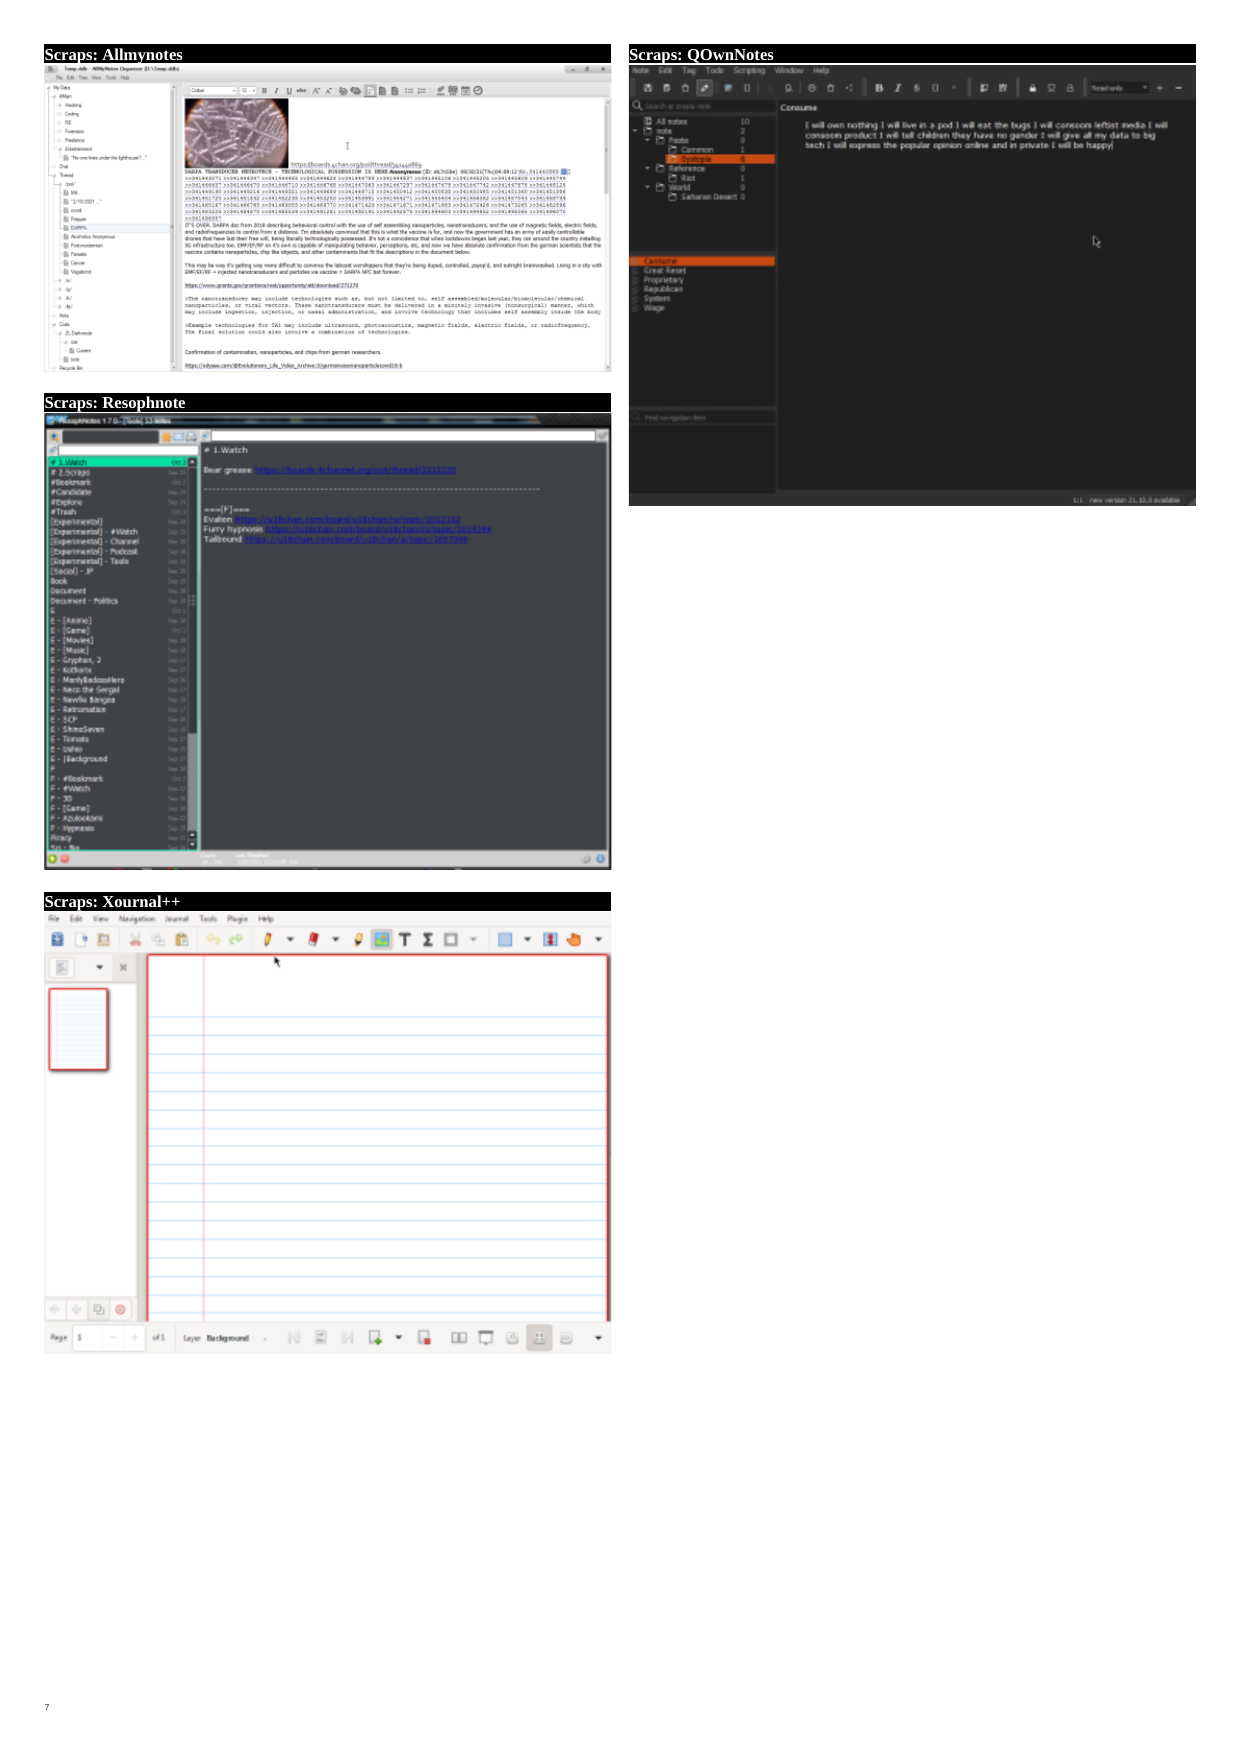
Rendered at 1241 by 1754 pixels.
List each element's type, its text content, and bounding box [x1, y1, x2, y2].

picture [44, 912, 612, 1354]
subtitle Scraps: QOwnNotes [629, 44, 1196, 63]
subtitle Scraps: Xournal++ [44, 892, 611, 911]
picture [44, 413, 612, 870]
picture [44, 65, 612, 372]
subtitle Scraps: Resophnote [44, 393, 611, 412]
subtitle Scraps: Allmynotes [44, 44, 611, 63]
picture [628, 65, 1196, 506]
